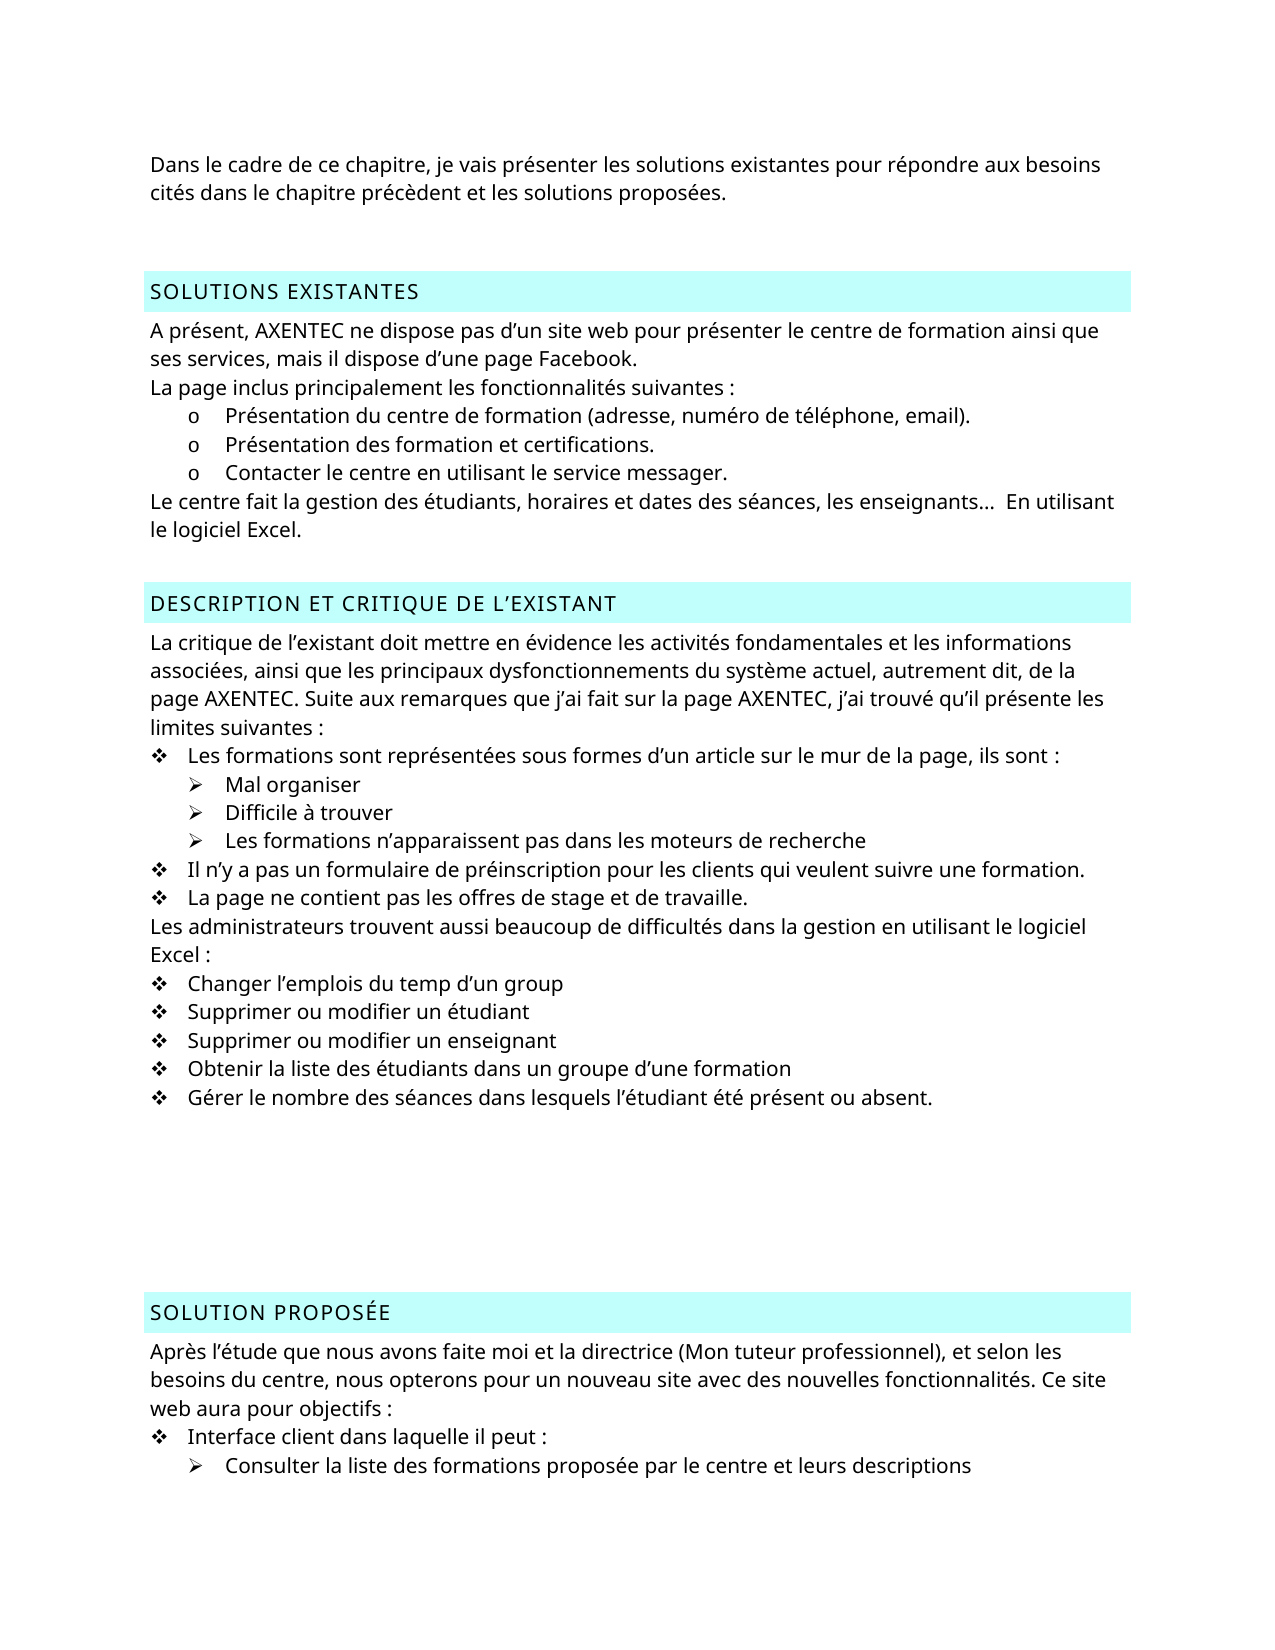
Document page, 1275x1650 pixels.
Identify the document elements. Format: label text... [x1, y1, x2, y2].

list Contacter le centre en utilisant le service messager. [187, 458, 1125, 487]
text Les administrateurs trouvent aussi beaucoup de difficultés dans la gestion en utilisant le logiciel Excel : [150, 912, 1125, 969]
list Changer l’emplois du temp d’un group [150, 969, 1125, 997]
subtitle Description et critique de l’existant [150, 589, 1125, 617]
subtitle Solutions existantes [150, 277, 1125, 305]
list Gérer le nombre des séances dans lesquels l’étudiant été présent ou absent. [150, 1083, 1125, 1111]
text Le centre fait la gestion des étudiants, horaires et dates des séances, les enseignants… En utilisant le logiciel Excel. [150, 487, 1125, 544]
list La page ne contient pas les offres de stage et de travaille. [150, 883, 1125, 912]
list Obtenir la liste des étudiants dans un groupe d’une formation [150, 1054, 1125, 1083]
list Difficile à trouver [187, 798, 1125, 827]
list Présentation des formation et certifications. [187, 430, 1125, 458]
list Interface client dans laquelle il peut : [150, 1422, 1125, 1451]
text Après l’étude que nous avons faite moi et la directrice (Mon tuteur professionnel), et selon les besoins du centre, nous opterons pour un nouveau site avec des nouvelles fonctionnalités. Ce site web aura pour objectifs : [150, 1337, 1125, 1422]
text Dans le cadre de ce chapitre, je vais présenter les solutions existantes pour répondre aux besoins cités dans le chapitre précèdent et les solutions proposées. [150, 150, 1125, 207]
list Il n’y a pas un formulaire de préinscription pour les clients qui veulent suivre une formation. [150, 855, 1125, 883]
list Les formations n’apparaissent pas dans les moteurs de recherche [187, 827, 1125, 855]
list Présentation du centre de formation (adresse, numéro de téléphone, email). [187, 401, 1125, 430]
text La page inclus principalement les fonctionnalités suivantes : [150, 373, 1125, 401]
text A présent, AXENTEC ne dispose pas d’un site web pour présenter le centre de formation ainsi que ses services, mais il dispose d’une page Facebook. [150, 316, 1125, 373]
list Les formations sont représentées sous formes d’un article sur le mur de la page, ils sont : [150, 741, 1125, 770]
text La critique de l’existant doit mettre en évidence les activités fondamentales et les informations associées, ainsi que les principaux dysfonctionnements du système actuel, autrement dit, de la page AXENTEC. Suite aux remarques que j’ai fait sur la page AXENTEC, j’ai trouvé qu’il présente les limites suivantes : [150, 628, 1125, 741]
list Consulter la liste des formations proposée par le centre et leurs descriptions [187, 1451, 1125, 1479]
list Mal organiser [187, 770, 1125, 798]
list Supprimer ou modifier un enseignant [150, 1026, 1125, 1054]
subtitle Solution proposée [150, 1298, 1125, 1327]
list Supprimer ou modifier un étudiant [150, 997, 1125, 1026]
